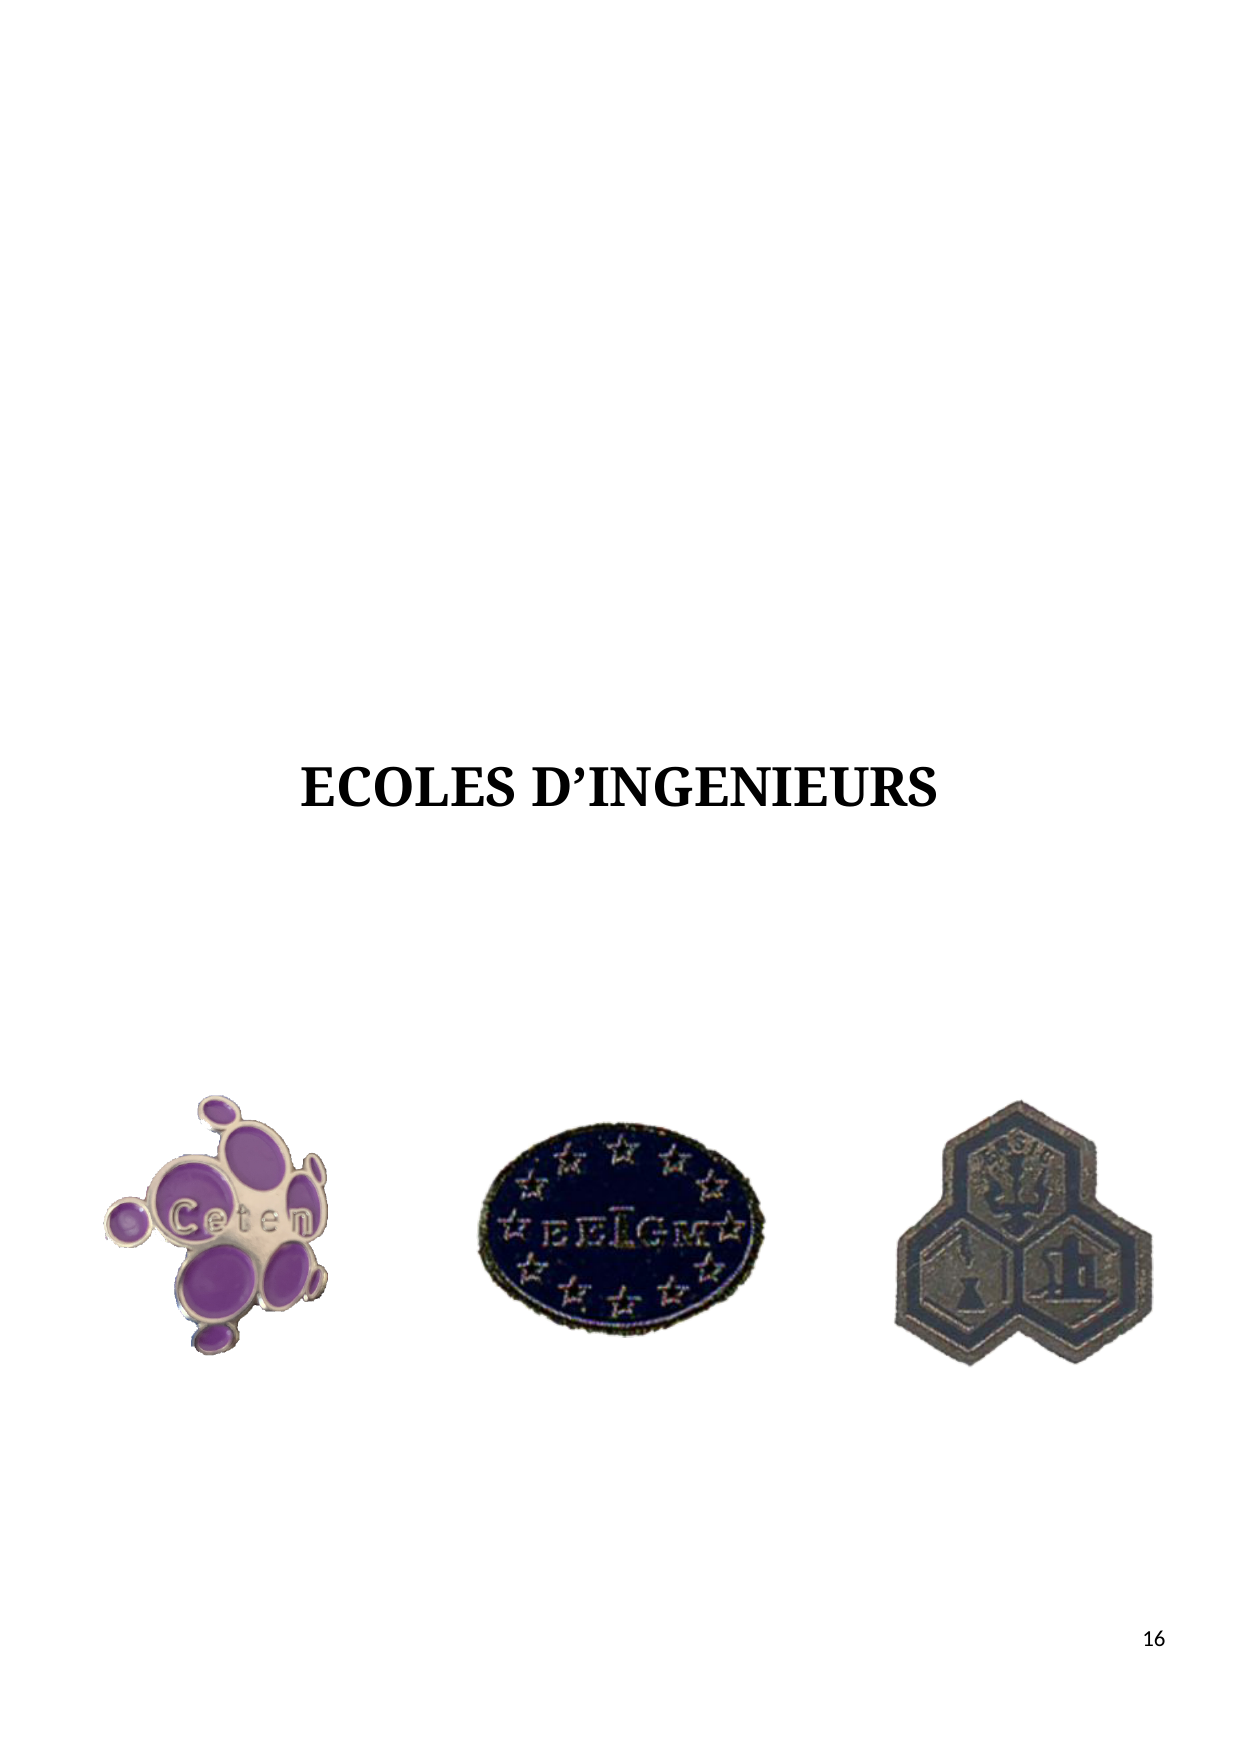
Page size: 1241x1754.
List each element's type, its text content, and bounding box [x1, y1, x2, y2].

picture [443, 1095, 797, 1363]
picture [75, 1057, 387, 1381]
picture [887, 1072, 1166, 1388]
text ECOLES D’INGENIEURS [75, 749, 1165, 822]
